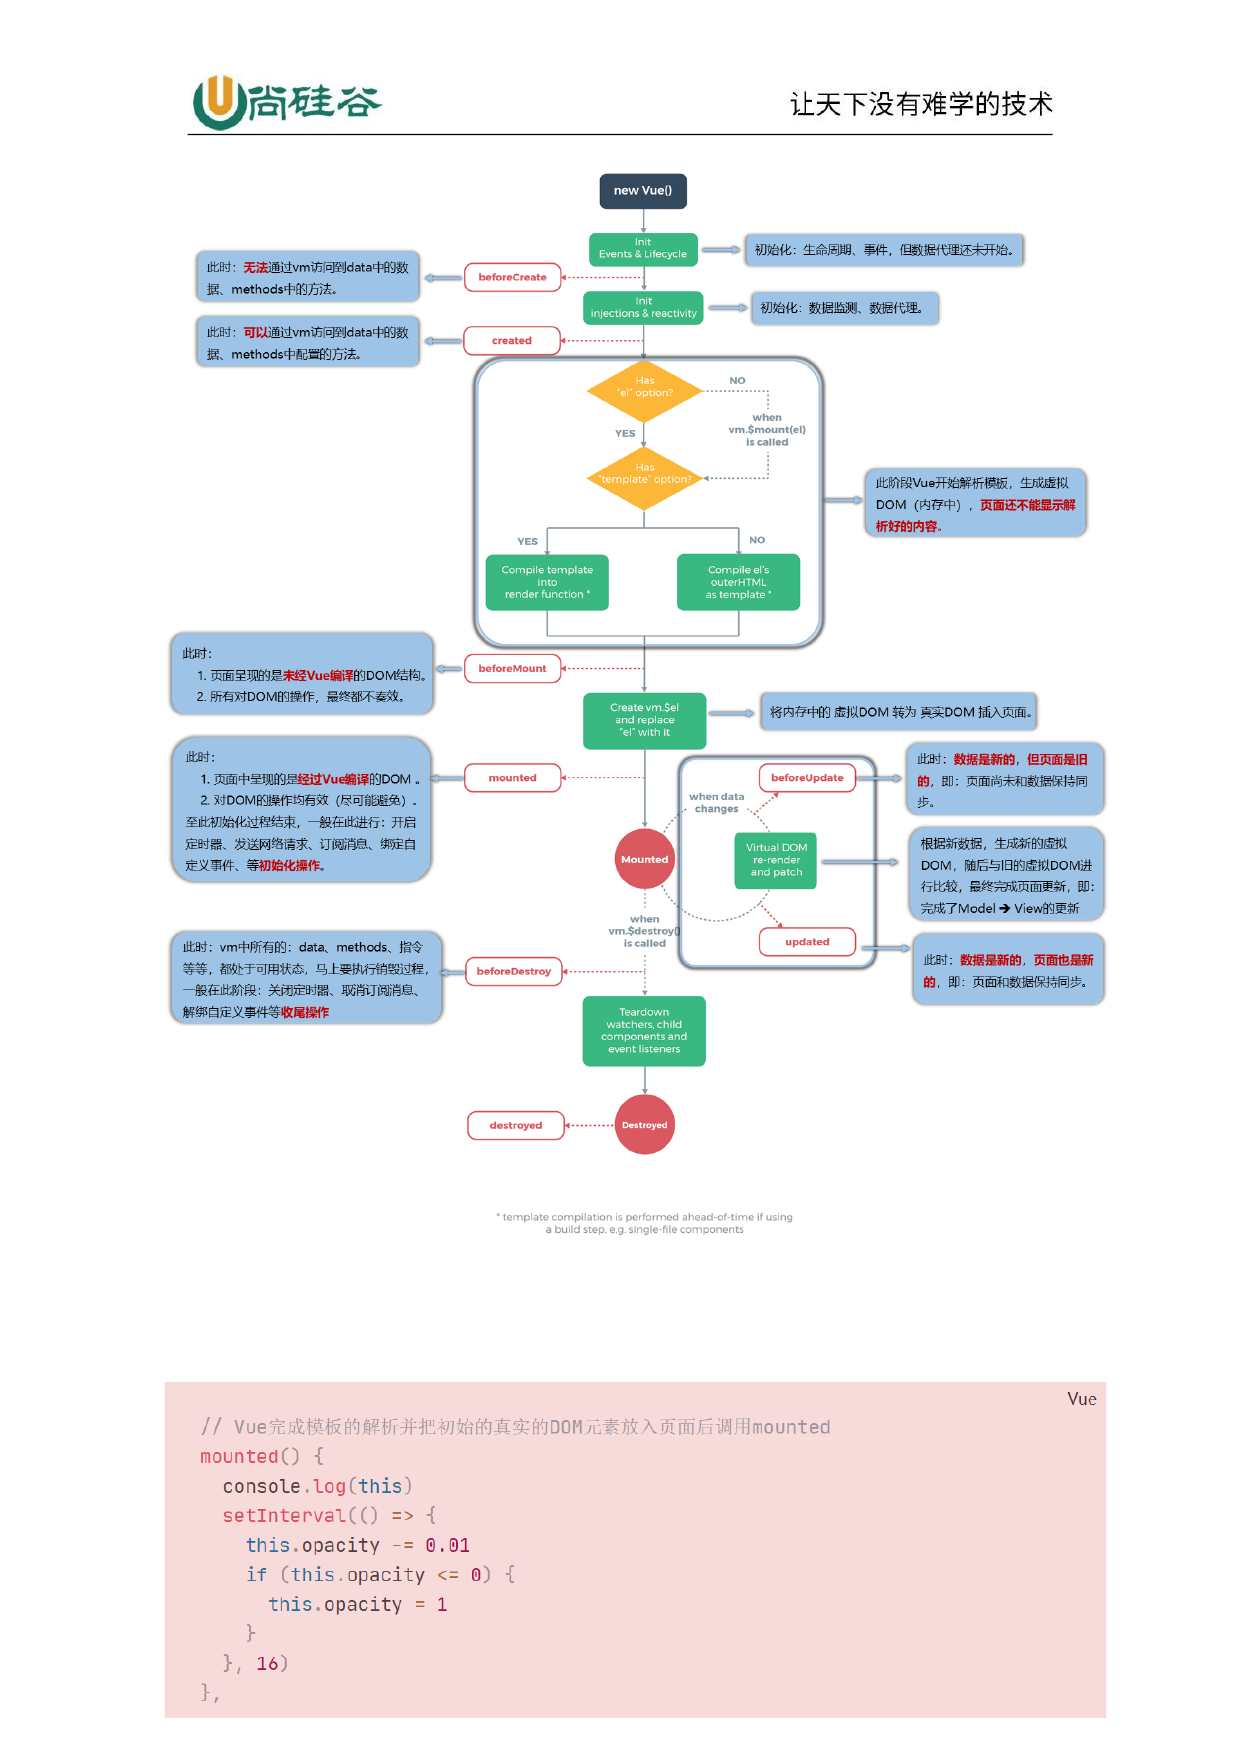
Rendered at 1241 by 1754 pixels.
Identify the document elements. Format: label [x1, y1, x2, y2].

picture [164, 150, 1110, 1367]
picture [190, 73, 1056, 132]
picture [164, 1382, 1107, 1718]
